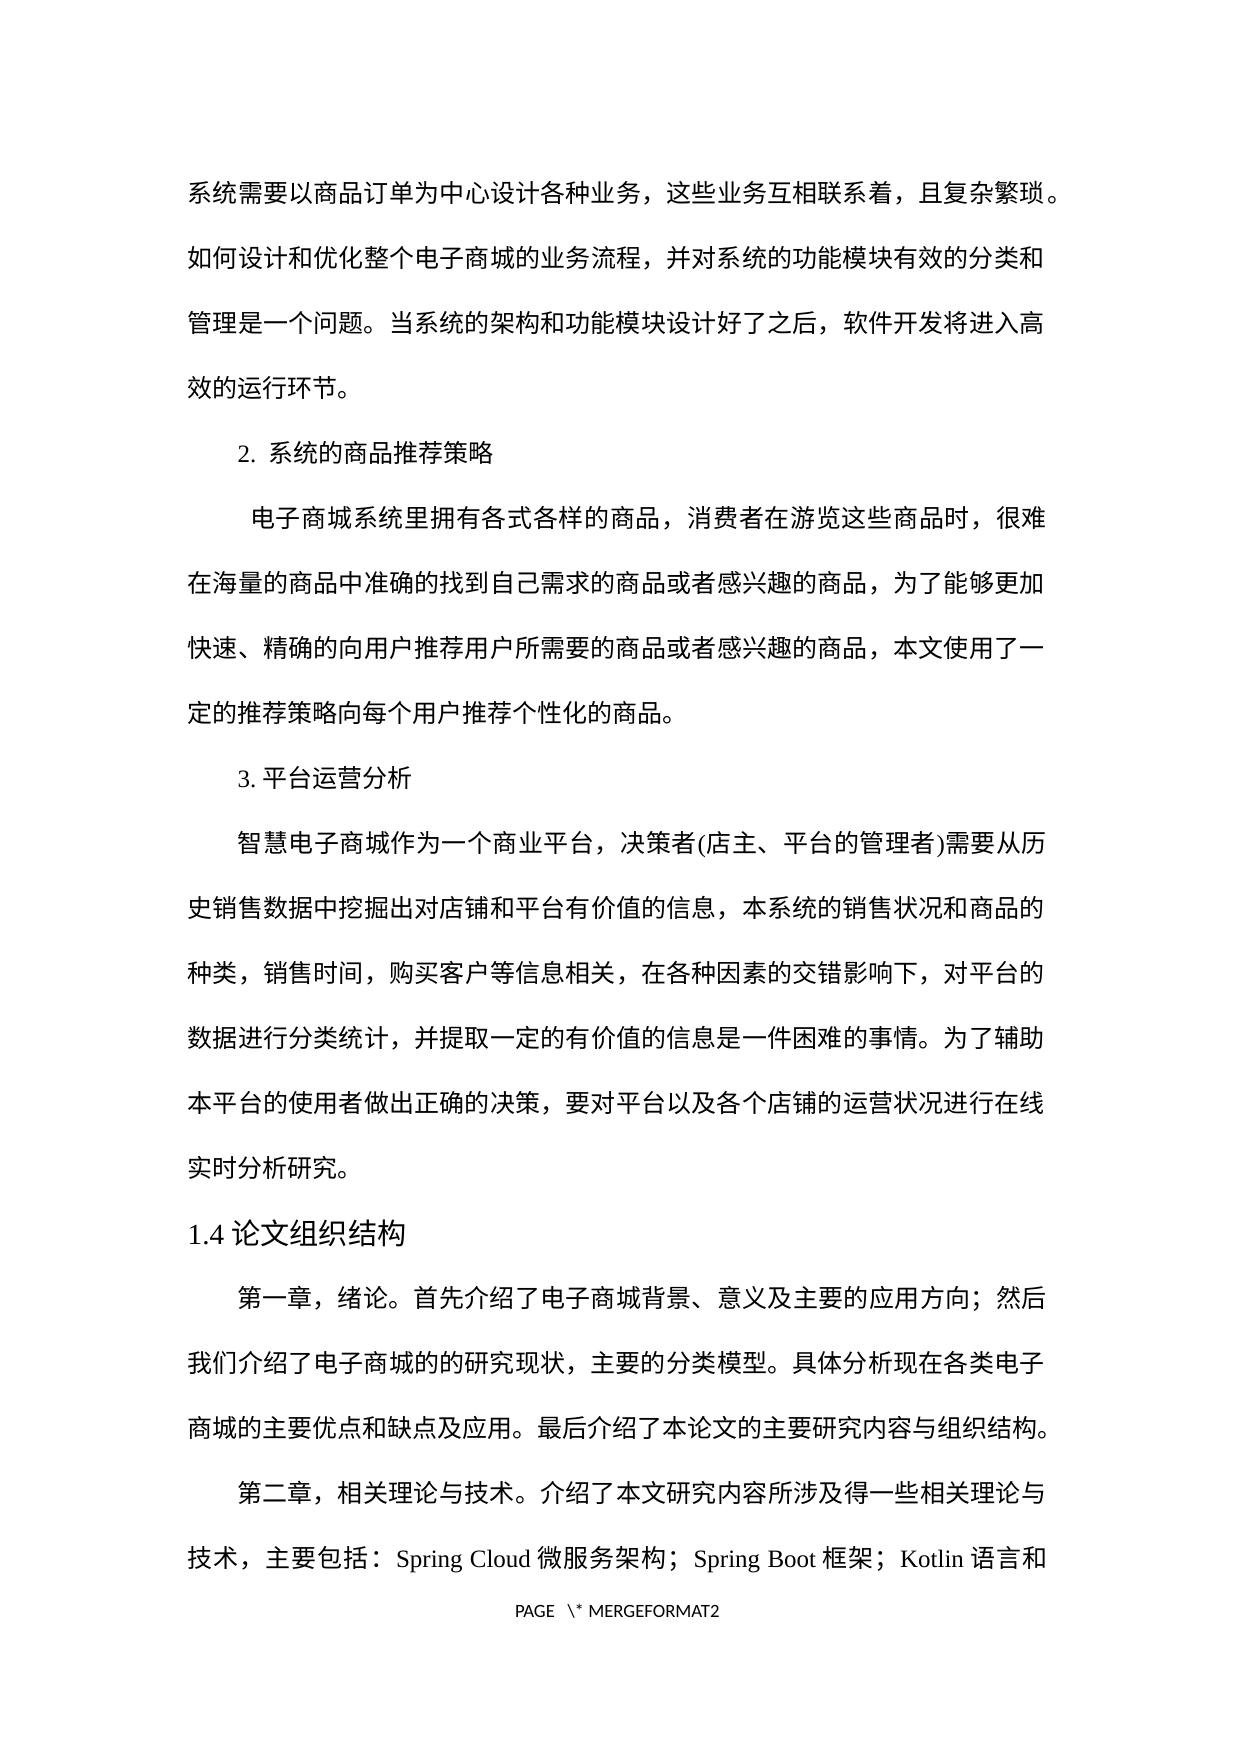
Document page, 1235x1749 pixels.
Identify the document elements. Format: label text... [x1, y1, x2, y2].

text 电子商城系统里拥有各式各样的商品，消费者在游览这些商品时，很难在海量的商品中准确的找到自己需求的商品或者感兴趣的商品，为了能够更加快速、精确的向用户推荐用户所需要的商品或者感兴趣的商品，本文使用了一定的推荐策略向每个用户推荐个性化的商品。 [187, 484, 1047, 744]
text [187, 159, 1047, 419]
list ，绪论。首先介绍了电子商城背景、意义及主要的应用方向；然后我们介绍了电子商城的的研究现状，主要的分类模型。具体分析现在各类电子商城的主要优点和缺点及应用。最后介绍了本论文的主要研究内容与组织结构。 [187, 1264, 1047, 1459]
text 3. 平台运营分析 [187, 744, 1047, 809]
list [187, 1459, 1047, 1589]
text 智慧电子商城作为一个商业平台，决策者(店主、平台的管理者)需要从历史销售数据中挖掘出对店铺和平台有价值的信息，本系统的销售状况和商品的种类，销售时间，购买客户等信息相关，在各种因素的交错影响下，对平台的数据进行分类统计，并提取一定的有价值的信息是一件困难的事情。为了辅助本平台的使用者做出正确的决策，要对平台以及各个店铺的运营状况进行在线实时分析研究。 [187, 809, 1047, 1199]
text 1.4 论文组织结构 [187, 1199, 1047, 1264]
text 2. 系统的商品推荐策略 [187, 419, 1047, 484]
